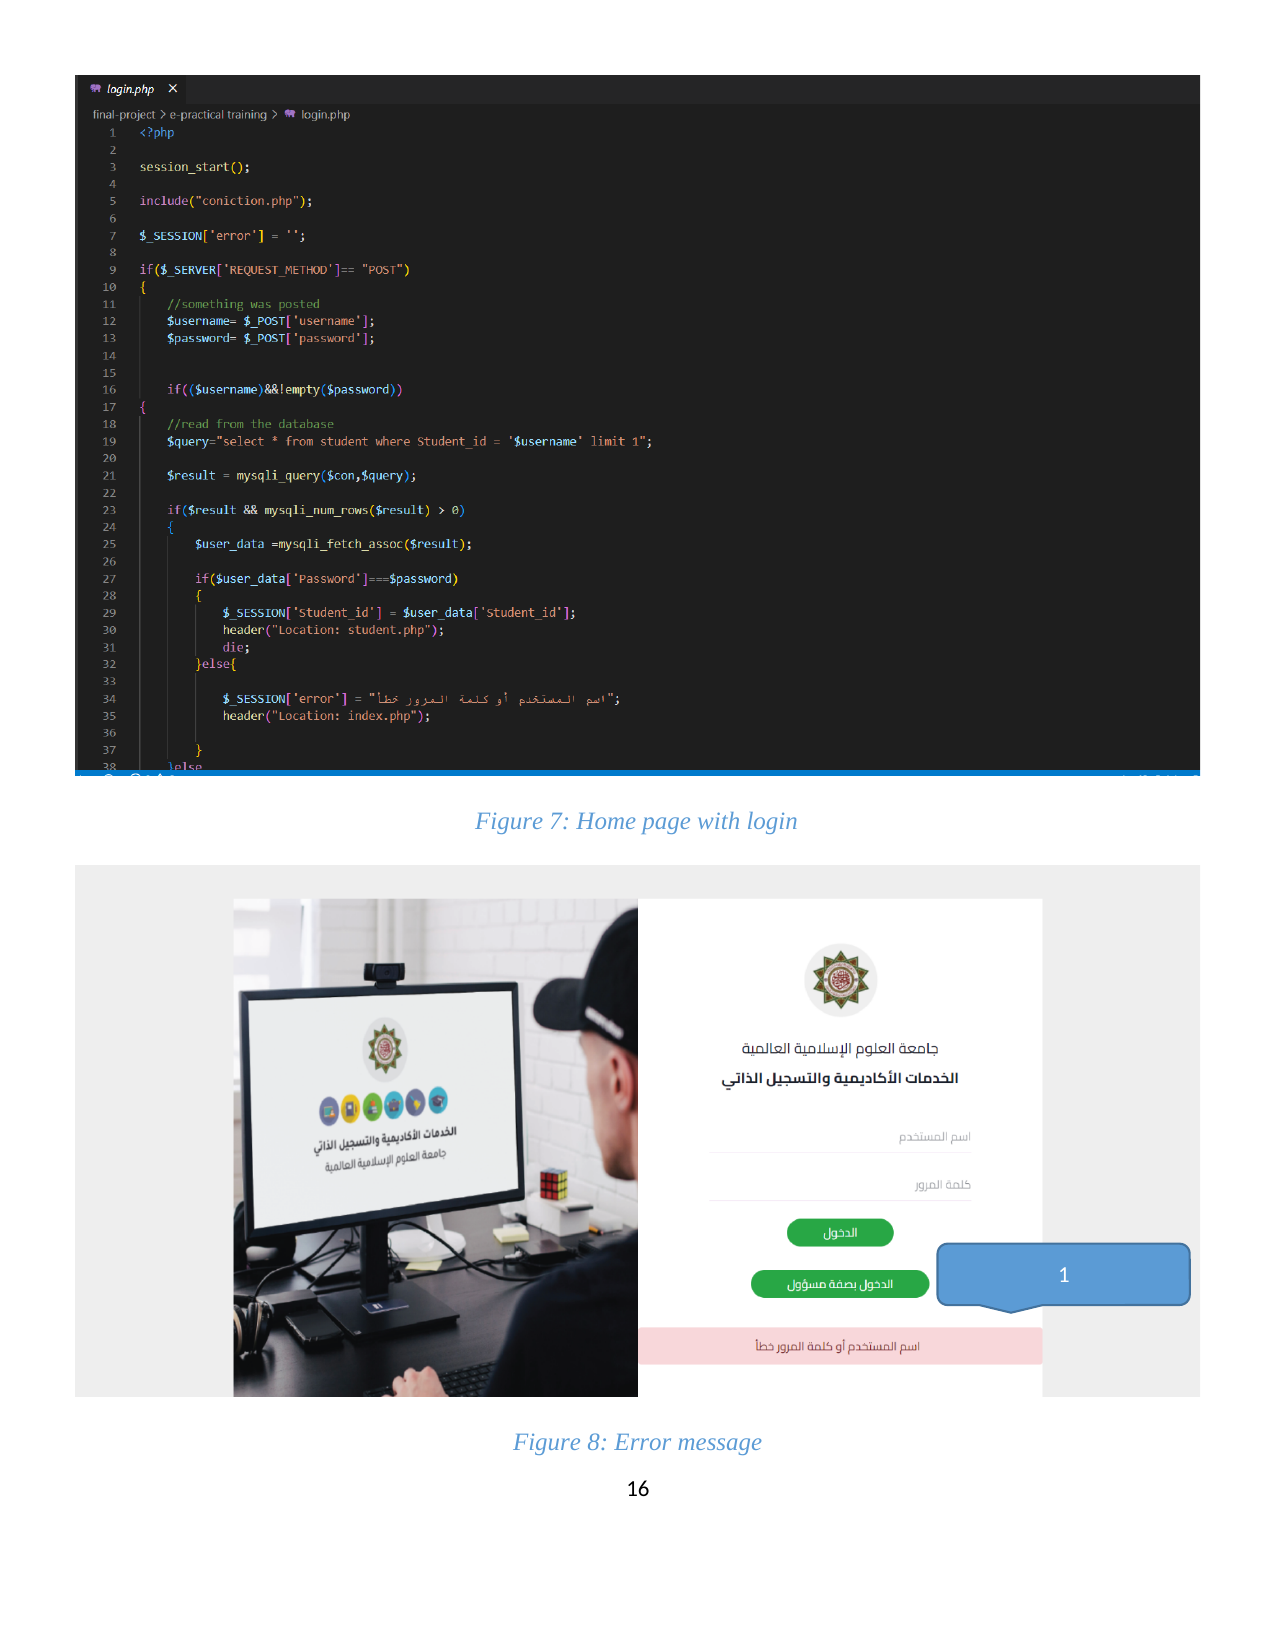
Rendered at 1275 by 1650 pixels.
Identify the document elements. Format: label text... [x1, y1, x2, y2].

picture [75, 865, 1200, 1397]
text Figure 7: Home page with login [75, 806, 1200, 834]
picture [75, 75, 1200, 776]
text Figure 8: Error message [75, 1427, 1200, 1456]
